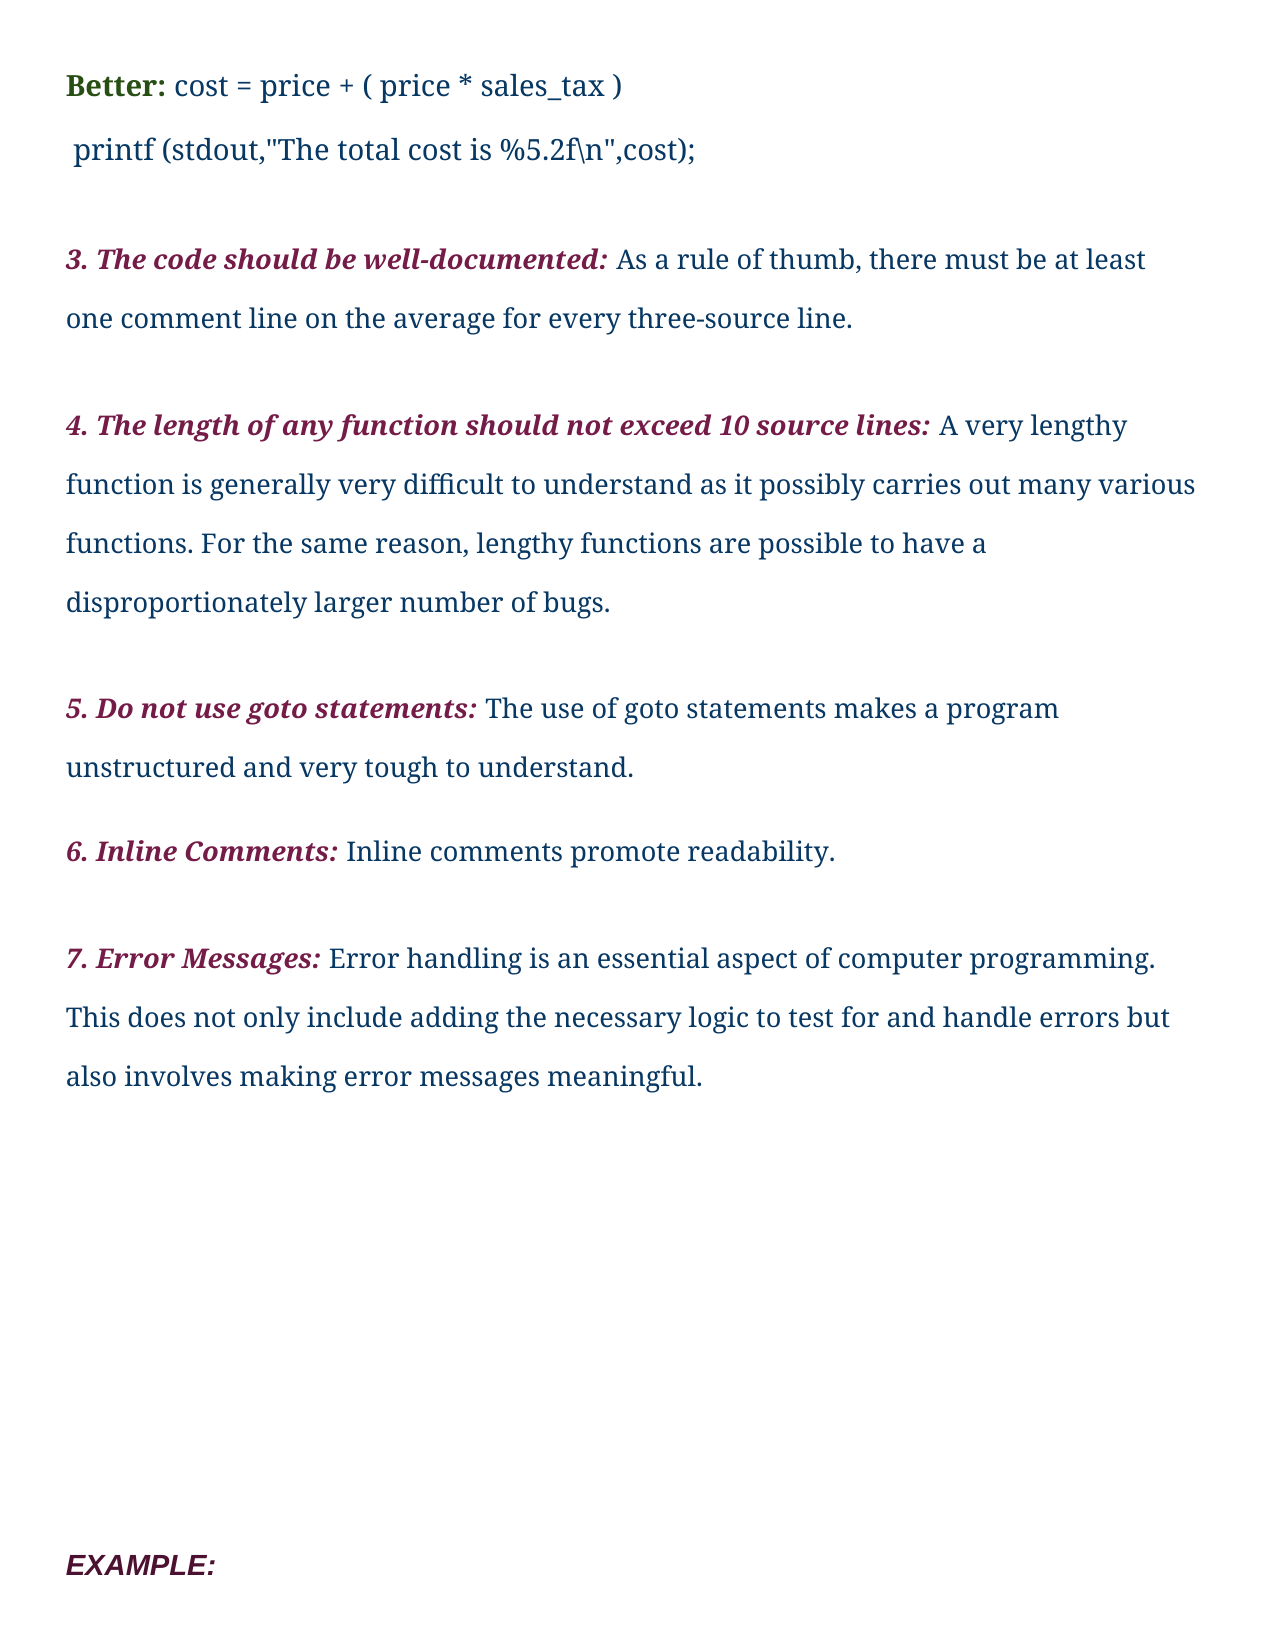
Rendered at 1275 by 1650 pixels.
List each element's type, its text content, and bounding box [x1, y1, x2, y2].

text 4. The length of any function should not exceed 10 source lines: A very lengthy function is generally very difficult to understand as it possibly carries out many various functions. For the same reason, lengthy functions are possible to have a disproportionately larger number of bugs. [66, 406, 1200, 620]
text 3. The code should be well-documented: As a rule of thumb, there must be at least one comment line on the average for every three-source line. [66, 240, 1200, 336]
text EXAMPLE: [66, 1548, 1200, 1581]
text 6. Inline Comments: Inline comments promote readability. [66, 833, 1200, 870]
text 7. Error Messages: Error handling is an essential aspect of computer programming. This does not only include adding the necessary logic to test for and handle errors but also involves making error messages meaningful. [66, 940, 1200, 1094]
text 5. Do not use goto statements: The use of goto statements makes a program unstructured and very tough to understand. [66, 690, 1200, 786]
text Better: cost = price + ( price * sales_tax ) printf (stdout,"The total cost is %5.2f\n",cost); [66, 66, 1200, 169]
